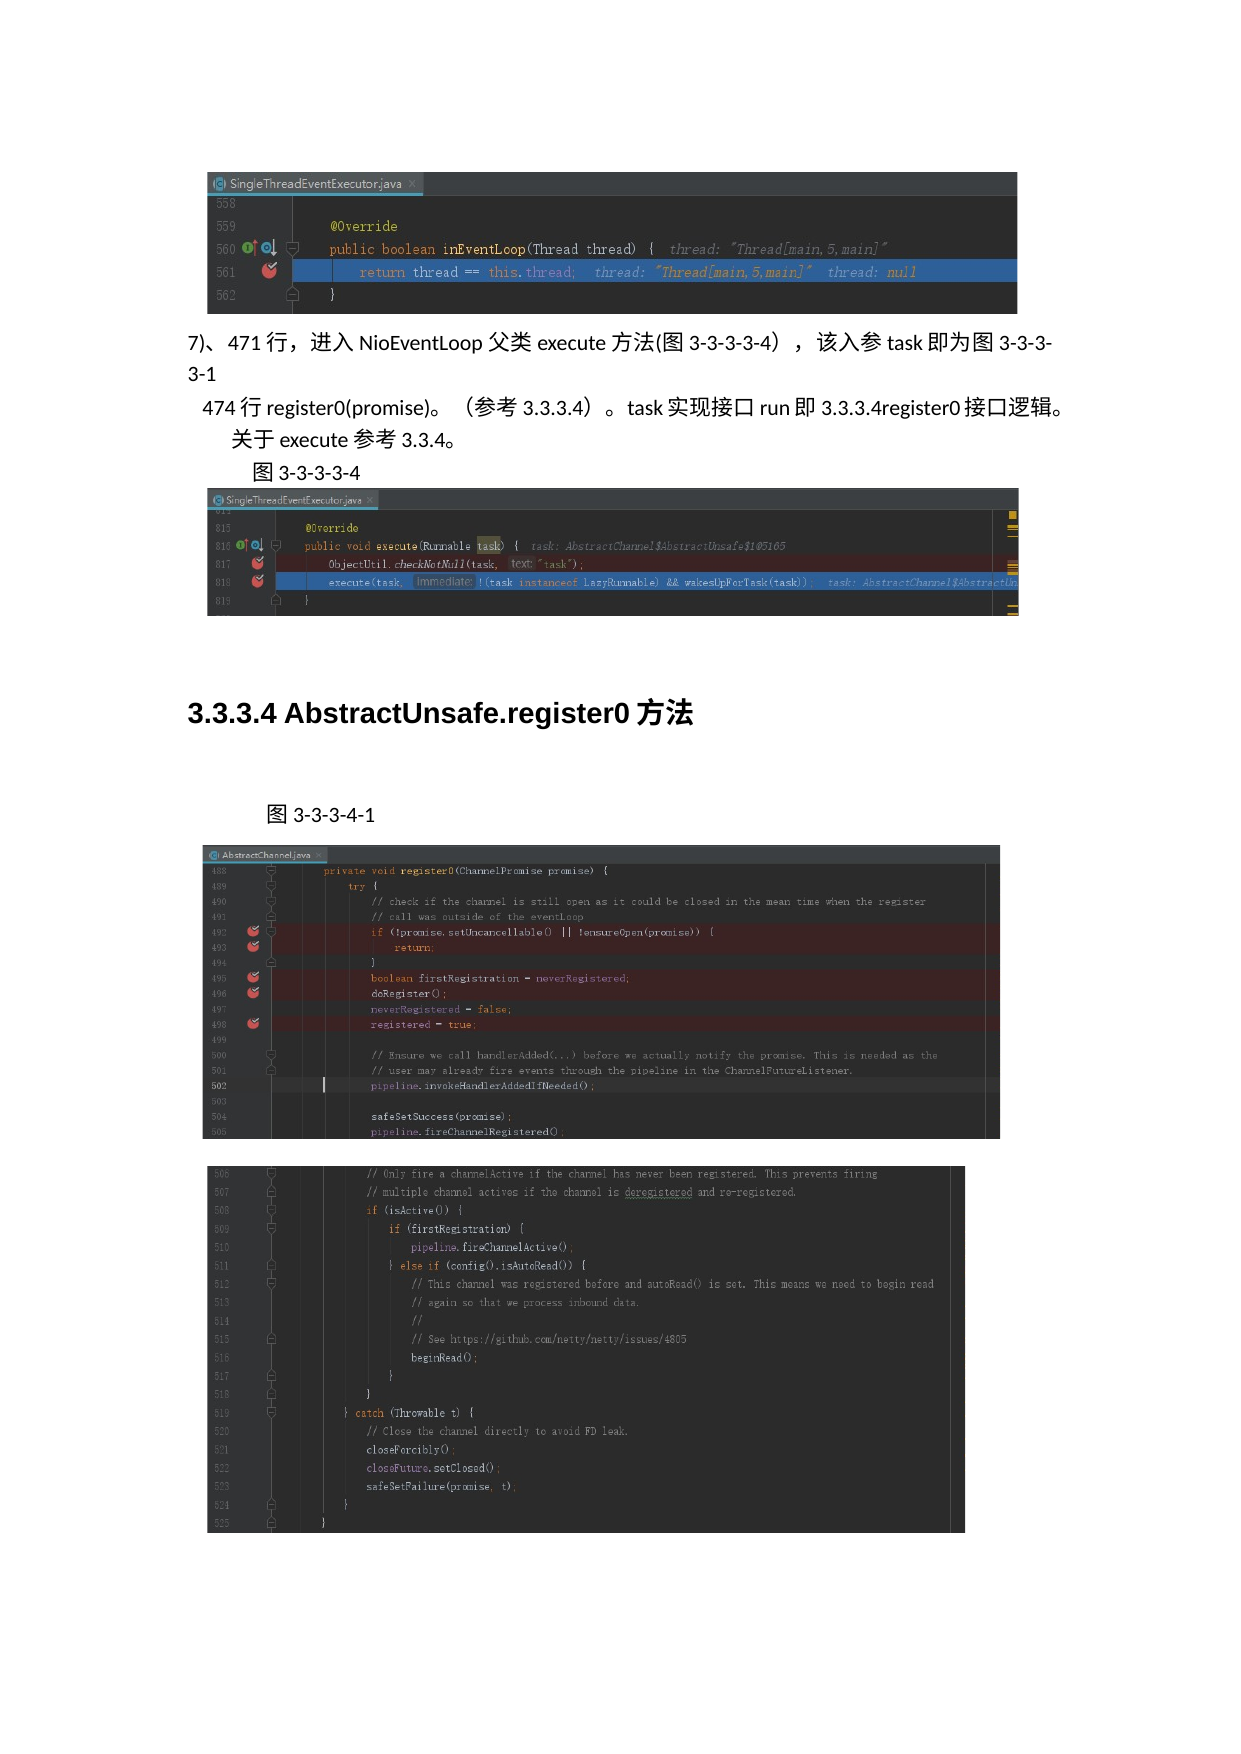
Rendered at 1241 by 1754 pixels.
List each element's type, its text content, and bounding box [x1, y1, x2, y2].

text 7)、471行，进入NioEventLoop 父类execute方法(图3-3-3-3-4），该入参task即为图3-3-3-3-1 [187, 324, 1053, 389]
picture [207, 1166, 966, 1533]
picture [207, 172, 1018, 314]
picture [207, 488, 1019, 616]
text 图3-3-3-4-1 [187, 797, 1053, 829]
text 图3-3-3-3-4 [187, 454, 1053, 487]
picture [202, 845, 1001, 1139]
subtitle 3.3.3.4 AbstractUnsafe.register0方法 [187, 679, 1053, 744]
text 474行register0(promise)。（参考3.3.3.4）。task实现接口run即3.3.3.4register0接口逻辑。关于execute参考3.3.4。 [187, 389, 1053, 454]
